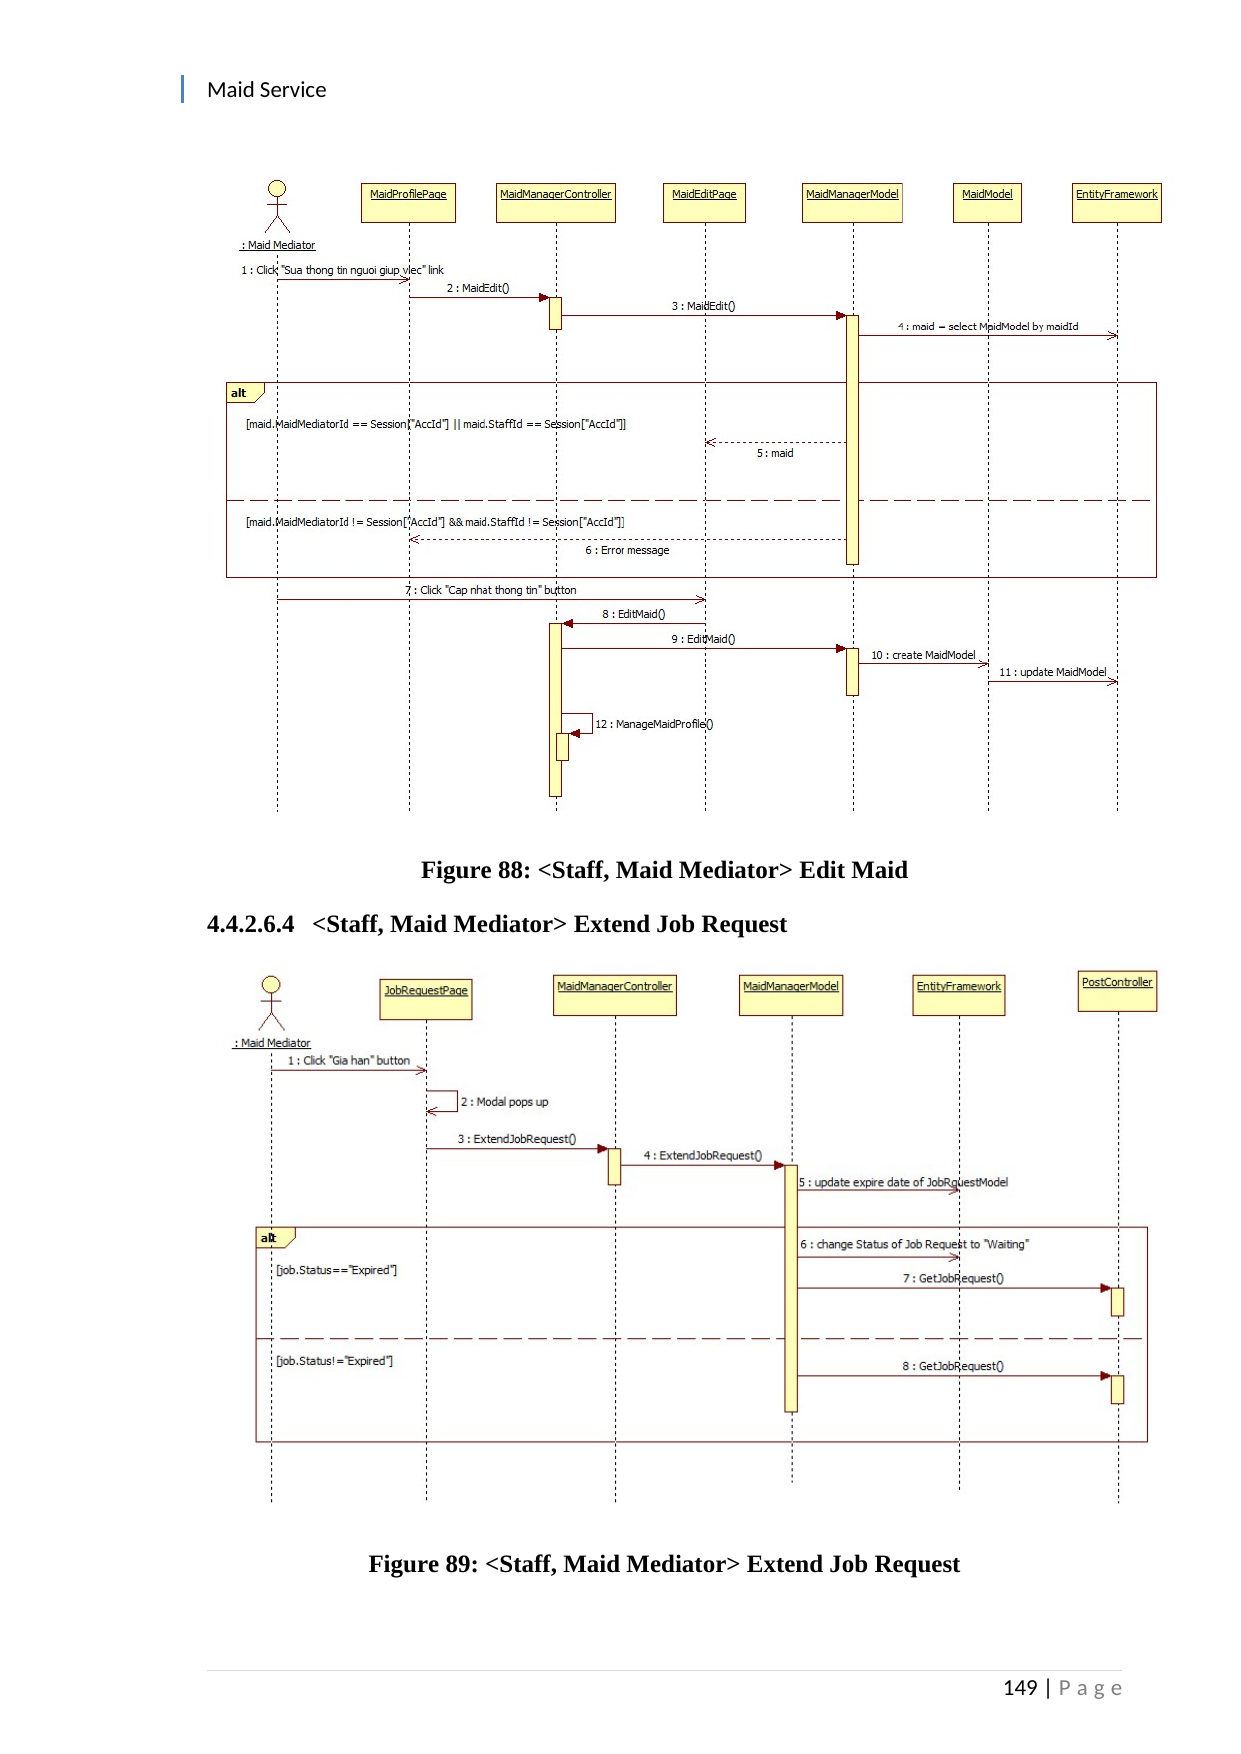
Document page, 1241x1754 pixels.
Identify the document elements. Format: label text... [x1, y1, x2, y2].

picture [206, 950, 1178, 1524]
picture [206, 160, 1181, 831]
subtitle Figure 88: <Staff, Maid Mediator> Edit Maid [207, 855, 1122, 884]
subtitle Figure 89: <Staff, Maid Mediator> Extend Job Request [207, 1549, 1122, 1577]
subtitle <Staff, Maid Mediator> Extend Job Request [207, 909, 1122, 938]
